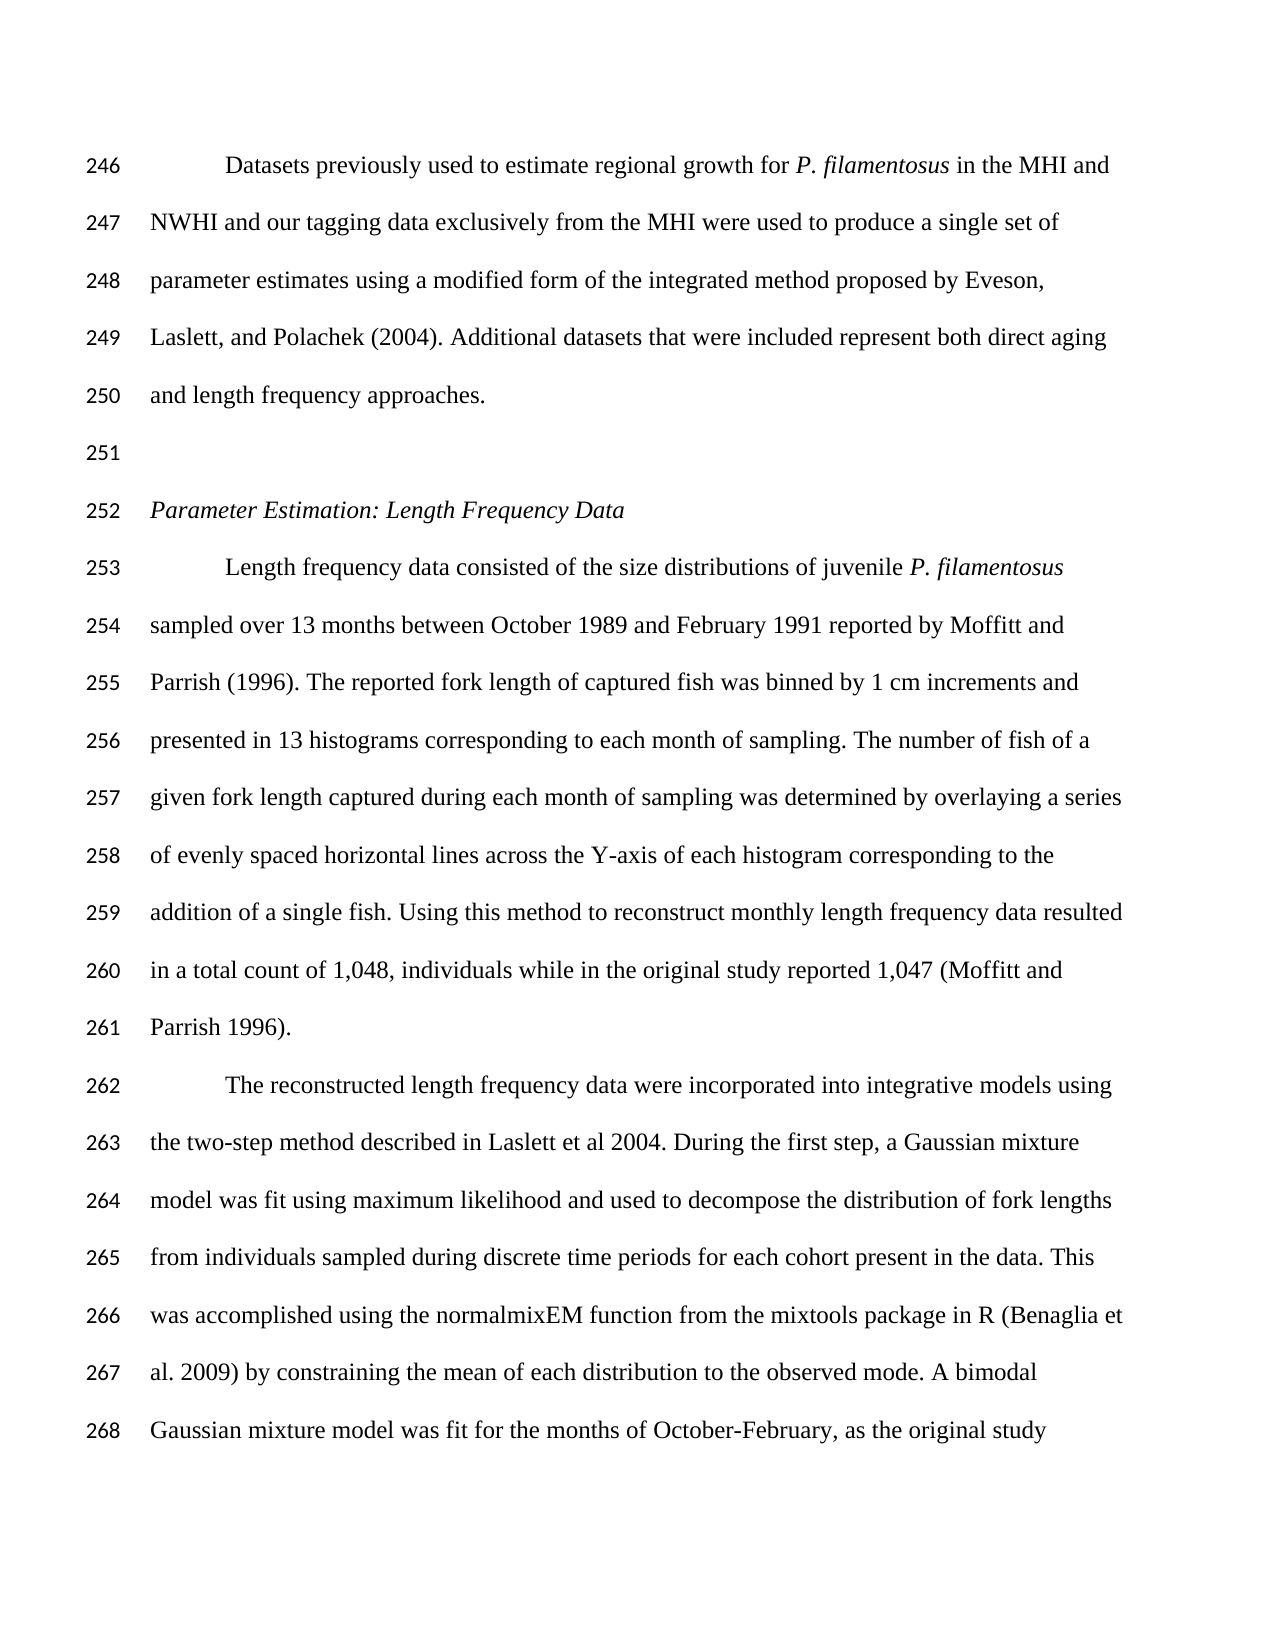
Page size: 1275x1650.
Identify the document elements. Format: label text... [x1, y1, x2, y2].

text Parameter Estimation: Length Frequency Data [150, 495, 1125, 524]
text Datasets previously used to estimate regional growth for P. filamentosus in the MHI and NWHI and our tagging data exclusively from the MHI were used to produce a single set of parameter estimates using a modified form of the integrated method proposed by Eveson, Laslett, and Polachek (2004). Additional datasets that were included represent both direct aging and length frequency approaches. [150, 150, 1125, 409]
text Length frequency data consisted of the size distributions of juvenile P. filamentosus sampled over 13 months between October 1989 and February 1991 reported by Moffitt and Parrish (1996). The reported fork length of captured fish was binned by 1 cm increments and presented in 13 histograms corresponding to each month of sampling. The number of fish of a given fork length captured during each month of sampling was determined by overlaying a series of evenly spaced horizontal lines across the Y-axis of each histogram corresponding to the addition of a single fish. Using this method to reconstruct monthly length frequency data resulted in a total count of 1,048, individuals while in the original study reported 1,047 (Moffitt and Parrish 1996). [150, 552, 1125, 1041]
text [150, 1070, 1125, 1444]
